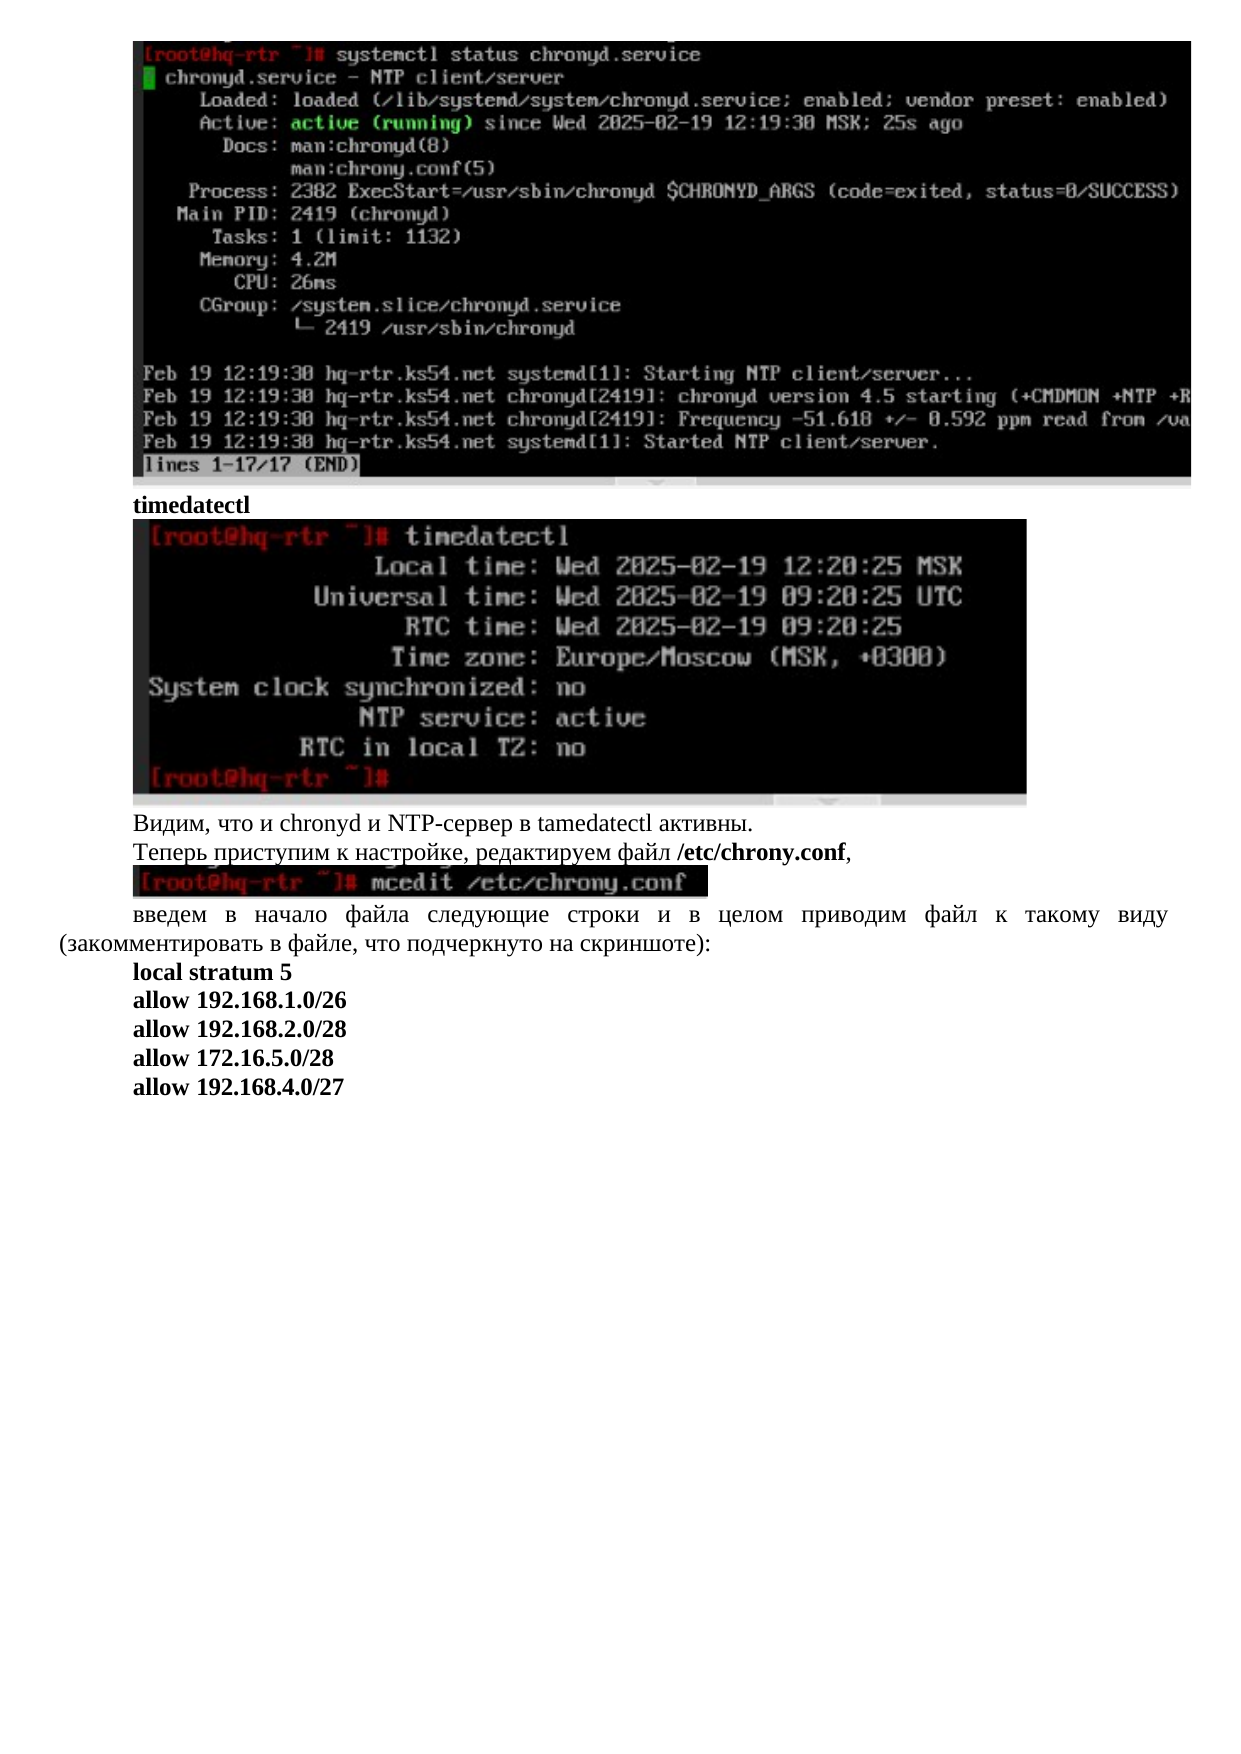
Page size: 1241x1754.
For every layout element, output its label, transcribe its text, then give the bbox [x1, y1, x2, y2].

picture [132, 519, 1027, 808]
text Теперь приступим к настройке, редактируем файл /etc/chrony.conf, [133, 837, 1236, 865]
text введем в начало файла следующие строки и в целом приводим файл к такому виду (закомментировать в файле, что подчеркнуто на скриншоте): [59, 899, 1236, 957]
picture [132, 865, 708, 899]
text Видим, что и chronyd и NTP-сервер в tamedatectl активны. [133, 808, 1236, 837]
subtitle local stratum 5 allow 192.168.1.0/26 allow 192.168.2.0/28 allow 172.16.5.0/28 allow 192.168.4.0/27 [133, 957, 347, 1100]
picture [132, 41, 1192, 489]
subtitle timedatectl [133, 491, 1236, 519]
